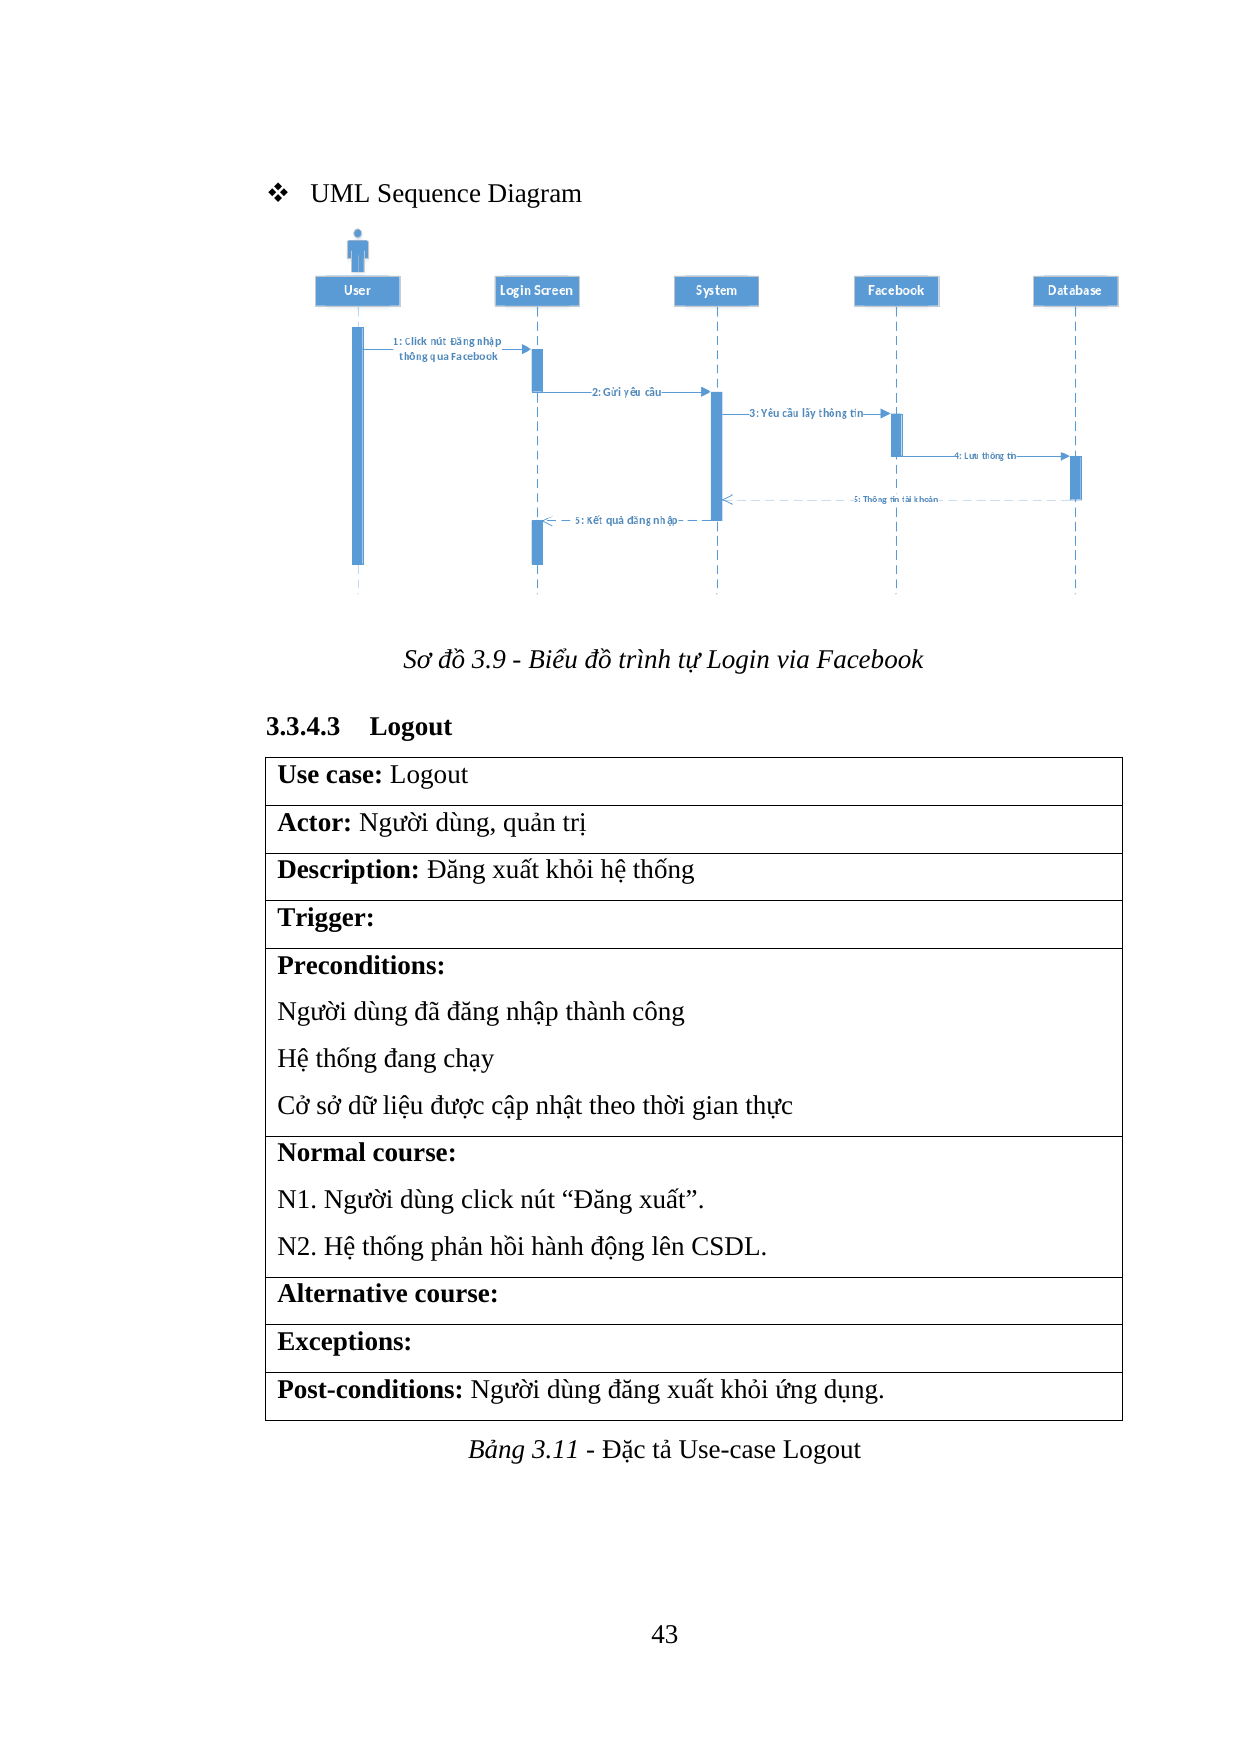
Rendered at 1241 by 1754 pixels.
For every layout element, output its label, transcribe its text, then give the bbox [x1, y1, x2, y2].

table_cell Normal course: N1. Người dùng click nút “Đăng xuất”. N2. Hệ thống phản hồi hành động lên CSDL. [266, 1137, 1122, 1277]
table_cell Preconditions: Người dùng đã đăng nhập thành công Hệ thống đang chạy Cở sở dữ liệu được cập nhật theo thời gian thực [266, 949, 1122, 1136]
table_cell Trigger: [266, 901, 1122, 948]
table_cell Description: Đăng xuất khỏi hệ thống [266, 854, 1122, 900]
table_cell Alternative course: [266, 1278, 1122, 1324]
table_cell Exceptions: [266, 1325, 1122, 1372]
table_cell Post-conditions: Người dùng đăng xuất khỏi ứng dụng. [266, 1373, 1122, 1420]
table_header Use case: Logout [266, 758, 1122, 805]
list UML Sequence Diagram [266, 177, 1122, 208]
table_cell Actor: Người dùng, quản trị [266, 806, 1122, 852]
subtitle Logout [266, 710, 1122, 741]
